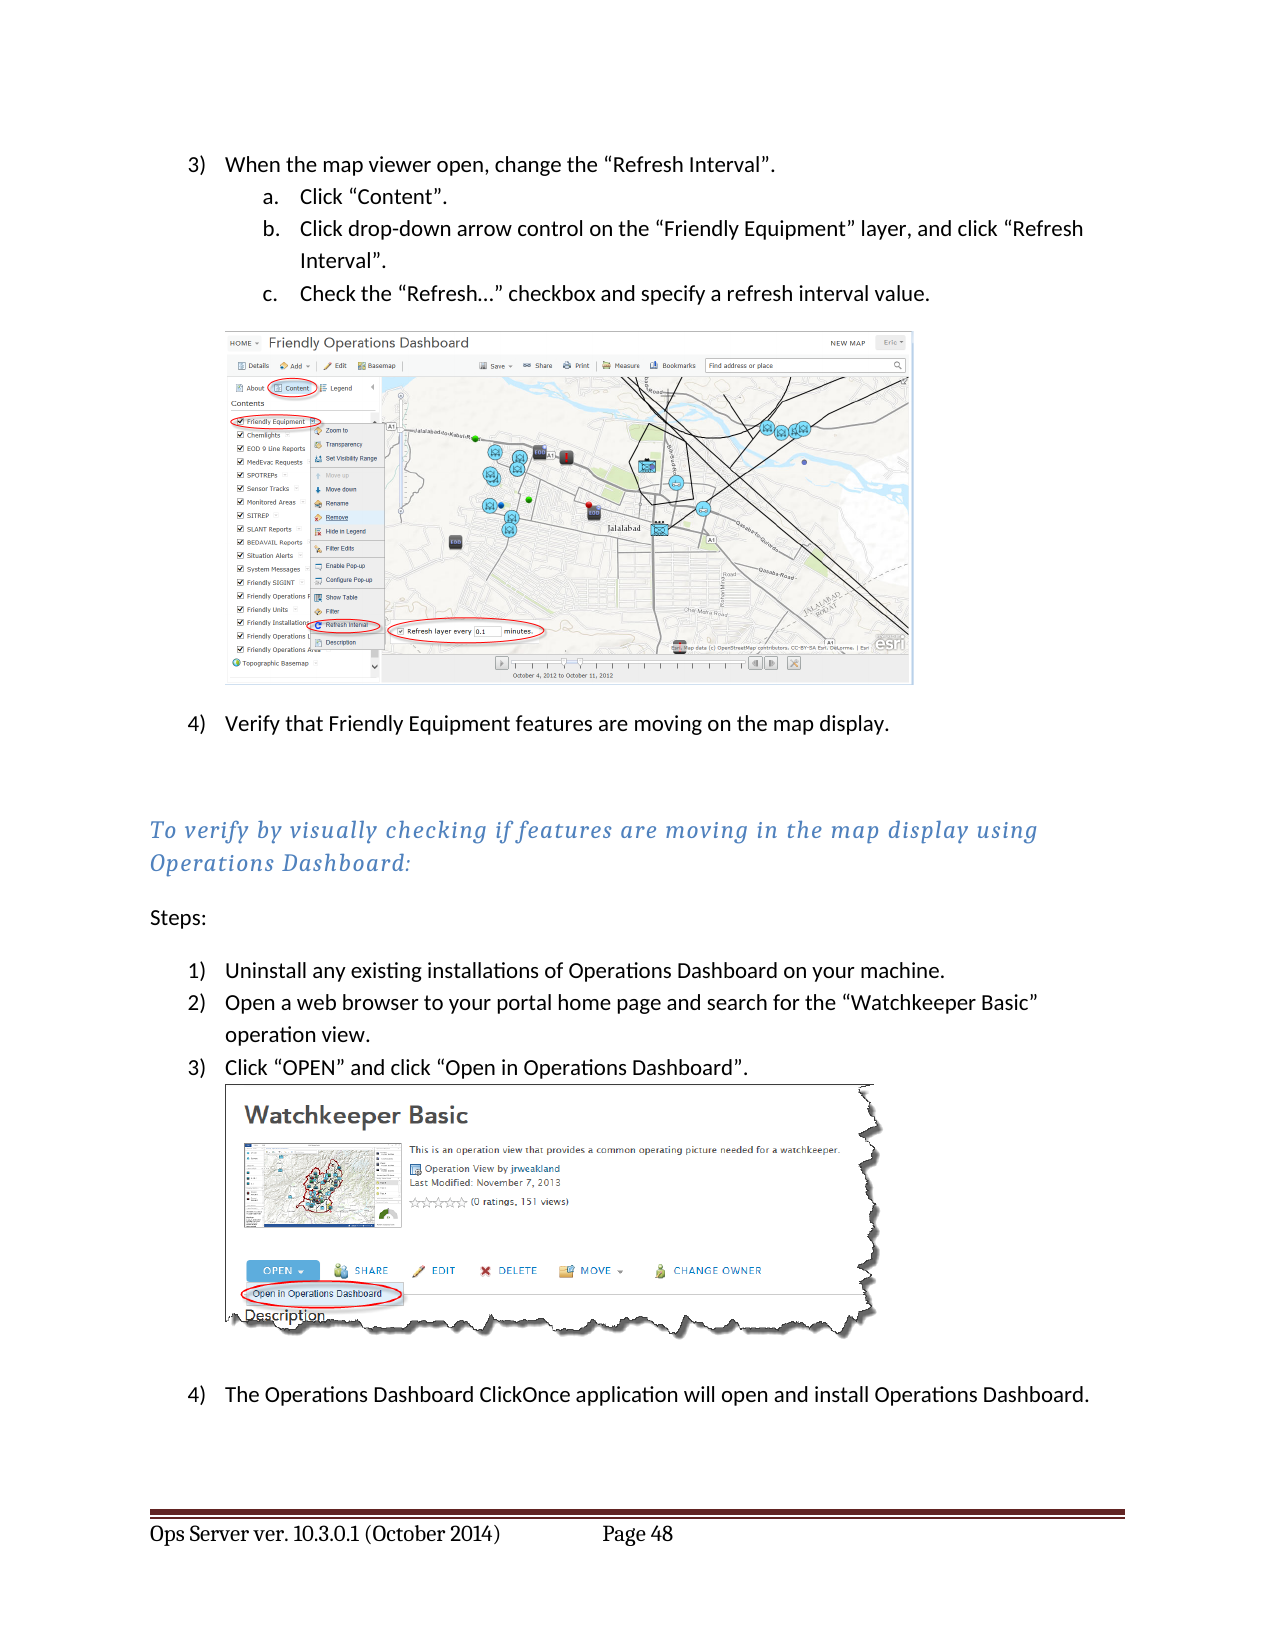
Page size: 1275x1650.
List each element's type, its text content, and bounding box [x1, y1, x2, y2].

list When the map viewer open, change the “Refresh Interval”. [187, 150, 1125, 178]
list Click “OPEN” and click “Open in Operations Dashboard”. [187, 1053, 1125, 1081]
list Verify that Friendly Equipment features are moving on the map display. [187, 709, 1125, 737]
list Click drop-down arrow control on the “Friendly Equipment” layer, and click “Refresh Interval”. [262, 214, 1125, 274]
subtitle To verify by visually checking if features are moving in the map display using Operations Dashboard: [150, 816, 1125, 878]
picture [225, 331, 914, 685]
picture [225, 1084, 894, 1349]
text Steps: [150, 903, 1125, 931]
list The Operations Dashboard ClickOnce application will open and install Operations Dashboard. [187, 1380, 1125, 1408]
list Click “Content”. [262, 182, 1125, 210]
list Check the “Refresh…” checkbox and specify a refresh interval value. [262, 279, 1125, 307]
list Uninstall any existing installations of Operations Dashboard on your machine. [187, 956, 1125, 984]
list Open a web browser to your portal home page and search for the “Watchkeeper Basic” operation view. [187, 988, 1125, 1048]
